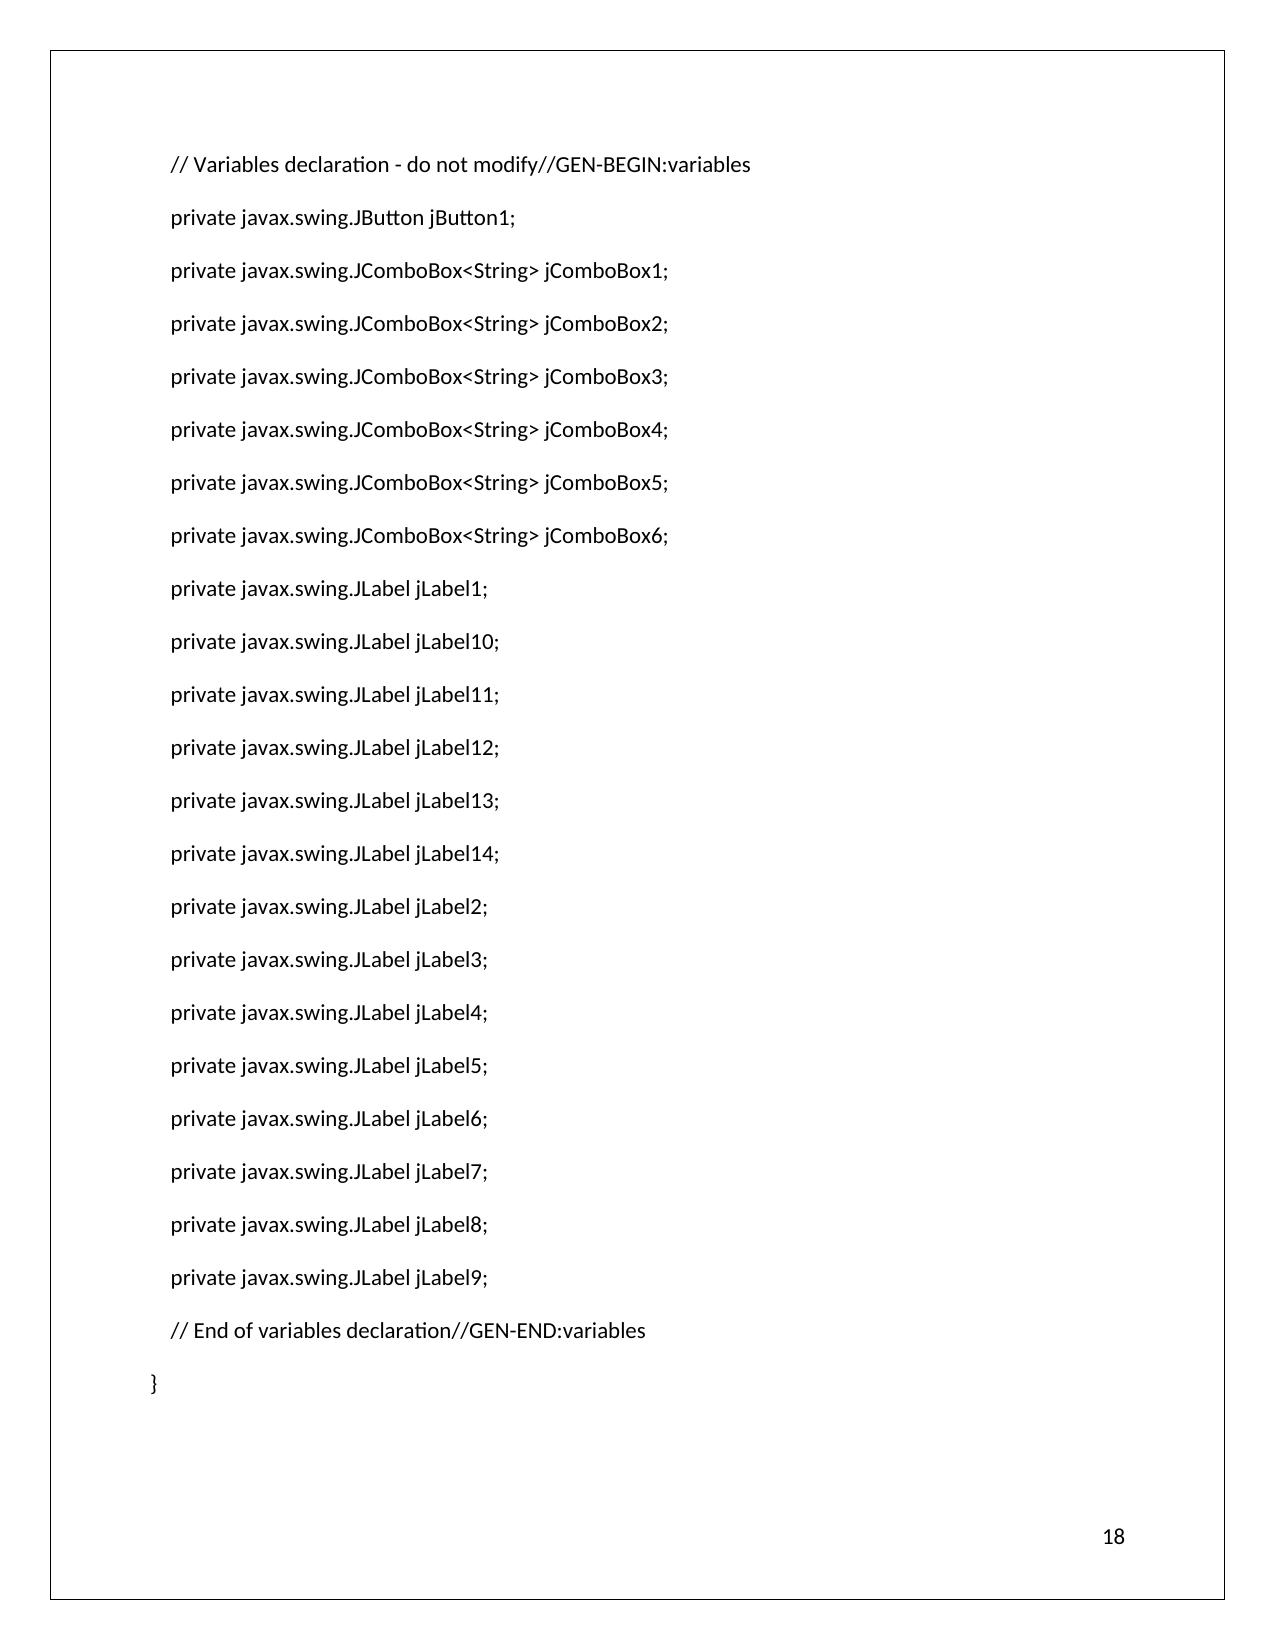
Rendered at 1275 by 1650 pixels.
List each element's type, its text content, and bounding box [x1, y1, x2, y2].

text private javax.swing.JLabel jLabel11; [150, 680, 1125, 708]
text private javax.swing.JLabel jLabel8; [150, 1210, 1125, 1238]
text // End of variables declaration//GEN-END:variables [150, 1316, 1125, 1344]
text private javax.swing.JLabel jLabel5; [150, 1051, 1125, 1079]
text private javax.swing.JLabel jLabel4; [150, 998, 1125, 1026]
text private javax.swing.JLabel jLabel7; [150, 1157, 1125, 1185]
text private javax.swing.JComboBox<String> jComboBox6; [150, 521, 1125, 549]
text private javax.swing.JComboBox<String> jComboBox1; [150, 256, 1125, 284]
text private javax.swing.JComboBox<String> jComboBox5; [150, 468, 1125, 496]
text private javax.swing.JLabel jLabel2; [150, 892, 1125, 920]
text private javax.swing.JLabel jLabel3; [150, 945, 1125, 973]
text private javax.swing.JComboBox<String> jComboBox3; [150, 362, 1125, 390]
text private javax.swing.JLabel jLabel12; [150, 733, 1125, 761]
text private javax.swing.JComboBox<String> jComboBox2; [150, 309, 1125, 337]
text private javax.swing.JLabel jLabel1; [150, 574, 1125, 602]
text } [150, 1369, 1125, 1397]
text private javax.swing.JComboBox<String> jComboBox4; [150, 415, 1125, 443]
text private javax.swing.JButton jButton1; [150, 203, 1125, 231]
text private javax.swing.JLabel jLabel9; [150, 1263, 1125, 1291]
text private javax.swing.JLabel jLabel14; [150, 839, 1125, 867]
text private javax.swing.JLabel jLabel10; [150, 627, 1125, 655]
text private javax.swing.JLabel jLabel6; [150, 1104, 1125, 1132]
text private javax.swing.JLabel jLabel13; [150, 786, 1125, 814]
text // Variables declaration - do not modify//GEN-BEGIN:variables [150, 150, 1125, 178]
